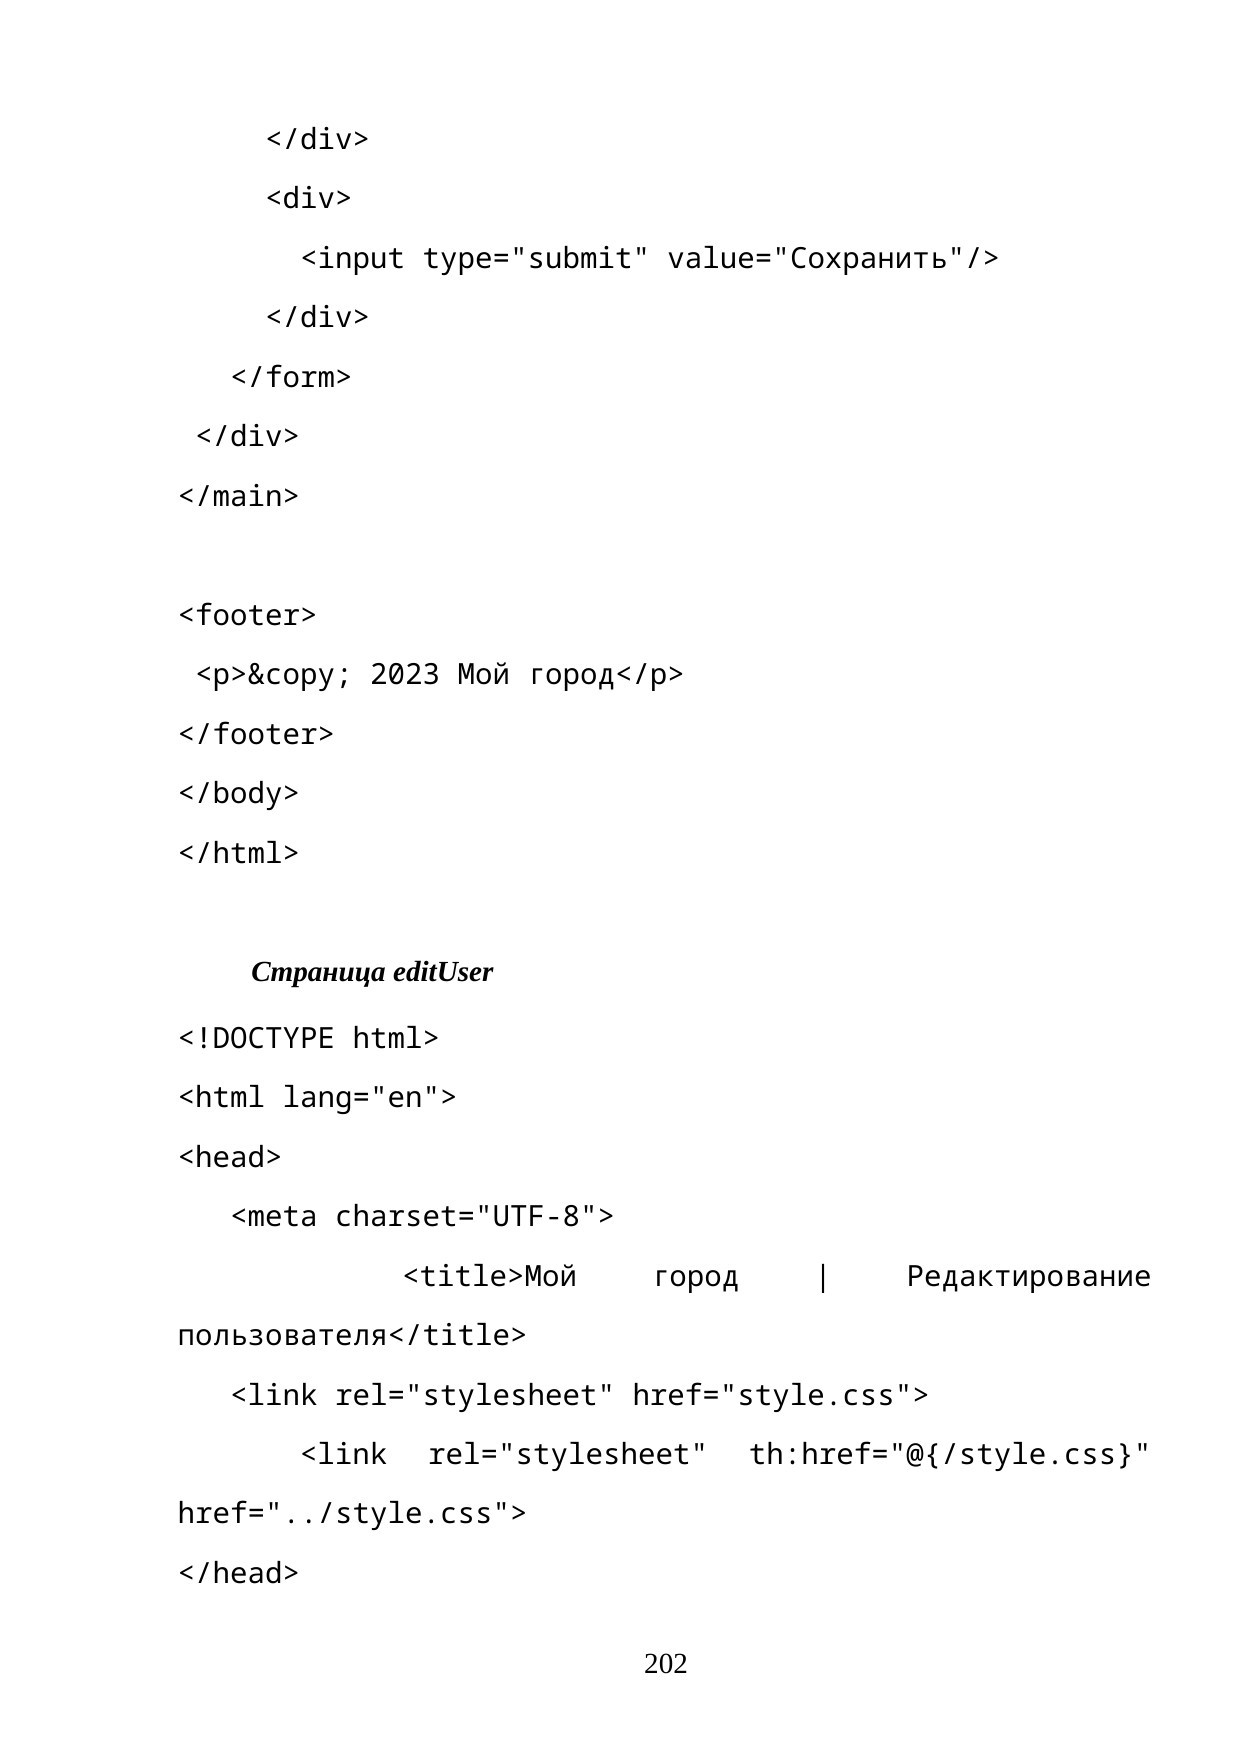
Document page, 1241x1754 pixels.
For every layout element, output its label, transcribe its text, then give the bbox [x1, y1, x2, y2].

text </html> [177, 832, 1152, 872]
text <title>Мой город | Редактирование пользователя</title> [177, 1255, 1152, 1354]
text <meta charset="UTF-8"> [177, 1195, 1152, 1235]
text </body> [177, 772, 1152, 812]
text <div> [177, 178, 1152, 217]
subtitle Страница editUser [177, 954, 1152, 988]
text </div> [177, 118, 1152, 158]
text </form> [177, 356, 1152, 396]
text </div> [177, 416, 1152, 455]
text <footer> [177, 594, 1152, 634]
text </div> [177, 297, 1152, 336]
text <p>&copy; 2023 Мой город</p> [177, 653, 1152, 693]
text <!DOCTYPE html> [177, 1017, 1152, 1057]
text <html lang="en"> [177, 1076, 1152, 1116]
text </head> [177, 1552, 1152, 1592]
text </main> [177, 475, 1152, 515]
text </footer> [177, 713, 1152, 753]
text <input type="submit" value="Сохранить"/> [177, 237, 1152, 277]
text <head> [177, 1136, 1152, 1176]
text <link rel="stylesheet" th:href="@{/style.css}" href="../style.css"> [177, 1433, 1152, 1532]
text <link rel="stylesheet" href="style.css"> [177, 1374, 1152, 1413]
